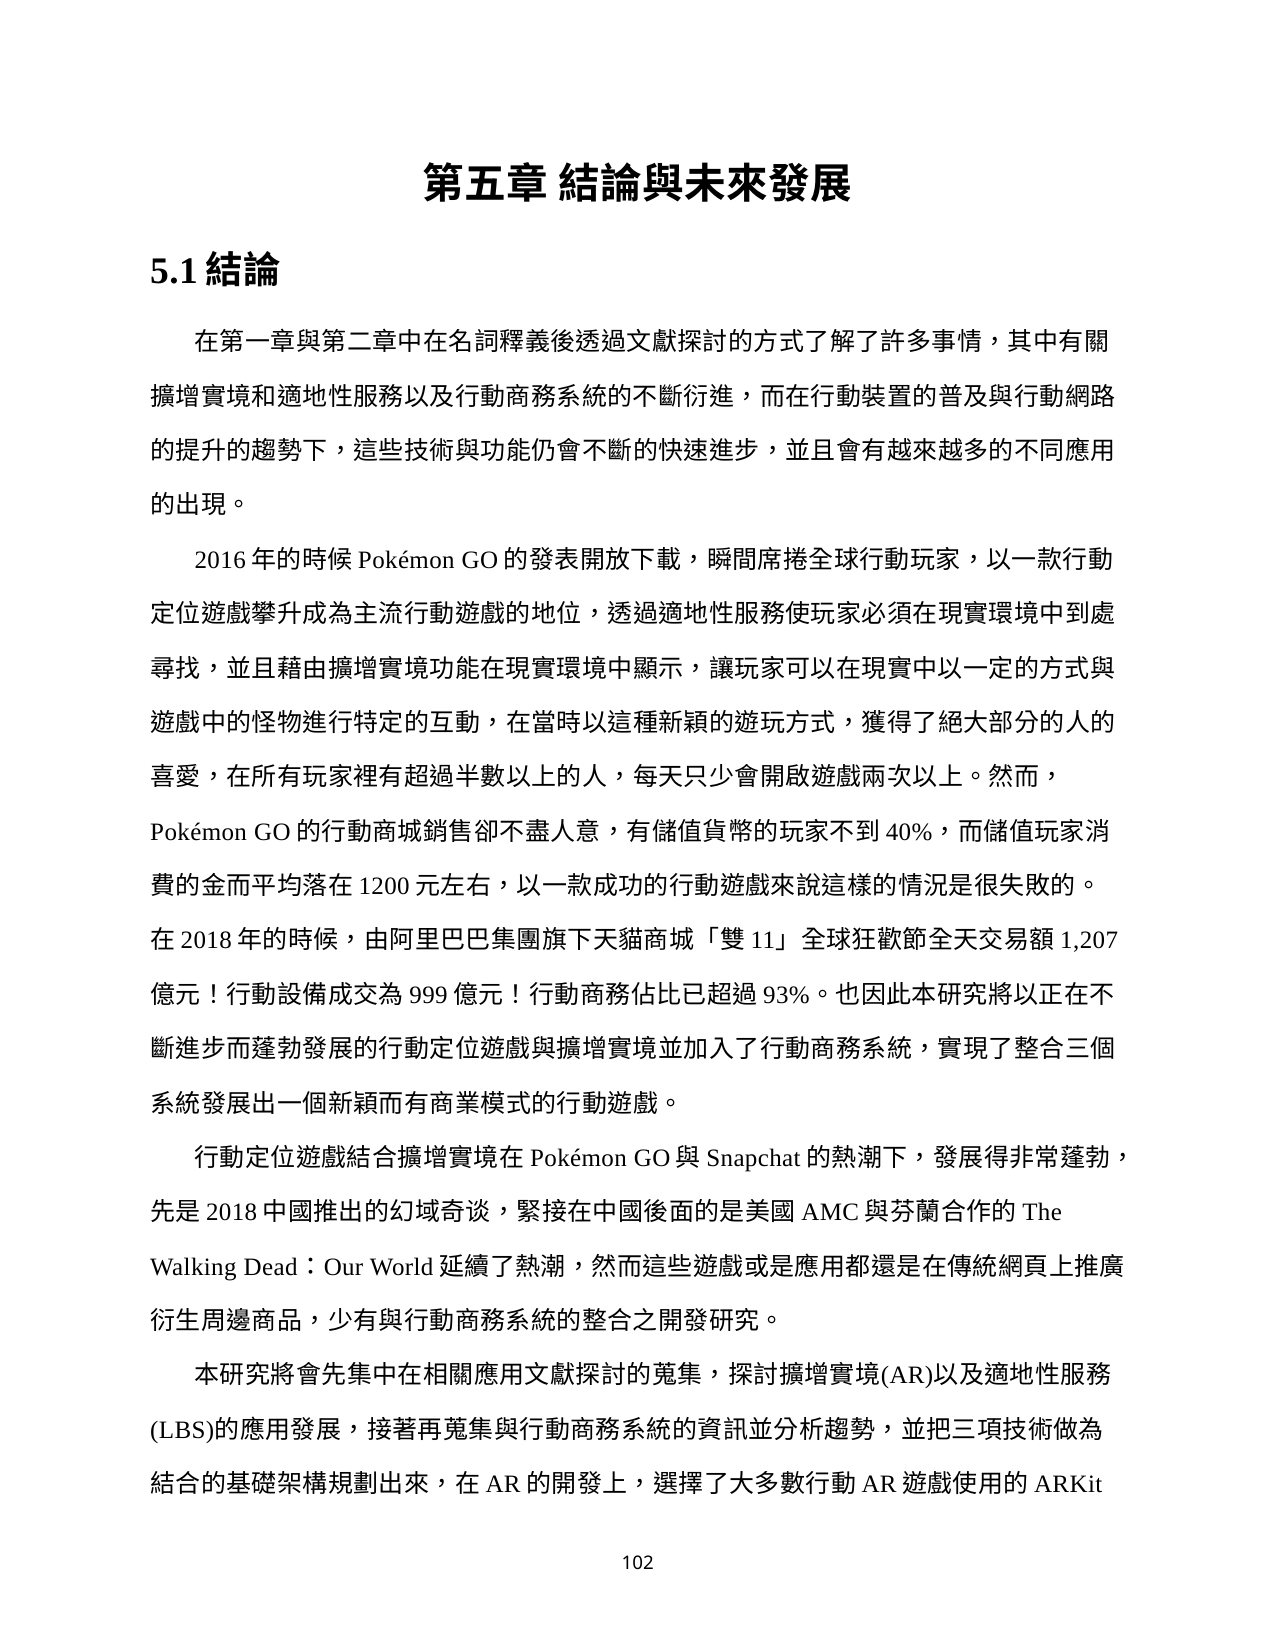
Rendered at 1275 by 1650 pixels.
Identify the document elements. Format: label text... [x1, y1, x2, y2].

text 在第一章與第二章中在名詞釋義後透過文獻探討的方式了解了許多事情，其中有關擴增實境和適地性服務以及行動商務系統的不斷衍進，而在行動裝置的普及與行動網路的提升的趨勢下，這些技術與功能仍會不斷的快速進步，並且會有越來越多的不同應用的出現。 [150, 322, 1125, 521]
text 2016年的時候Pokémon GO的發表開放下載，瞬間席捲全球行動玩家，以一款行動定位遊戲攀升成為主流行動遊戲的地位，透過適地性服務使玩家必須在現實環境中到處尋找，並且藉由擴增實境功能在現實環境中顯示，讓玩家可以在現實中以一定的方式與遊戲中的怪物進行特定的互動，在當時以這種新穎的遊玩方式，獲得了絕大部分的人的喜愛，在所有玩家裡有超過半數以上的人，每天只少會開啟遊戲兩次以上。然而，Pokémon GO的行動商城銷售卻不盡人意，有儲值貨幣的玩家不到40%，而儲值玩家消費的金而平均落在1200元左右，以一款成功的行動遊戲來說這樣的情況是很失敗的。在2018年的時候，由阿里巴巴集團旗下天貓商城「雙11」全球狂歡節全天交易額1,207億元！行動設備成交為999億元！行動商務佔比已超過93%。也因此本研究將以正在不斷進步而蓬勃發展的行動定位遊戲與擴增實境並加入了行動商務系統，實現了整合三個系統發展出一個新穎而有商業模式的行動遊戲。 [150, 539, 1125, 1119]
text 行動定位遊戲結合擴增實境在Pokémon GO與Snapchat的熱潮下，發展得非常蓬勃，先是2018中國推出的幻域奇谈，緊接在中國後面的是美國AMC與芬蘭合作的The Walking Dead：Our World延續了熱潮，然而這些遊戲或是應用都還是在傳統網頁上推廣衍生周邊商品，少有與行動商務系統的整合之開發研究。 [150, 1137, 1125, 1337]
text 5.1結論 [150, 240, 1125, 295]
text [150, 1355, 1125, 1500]
text 第五章 結論與未來發展 [150, 150, 1125, 210]
